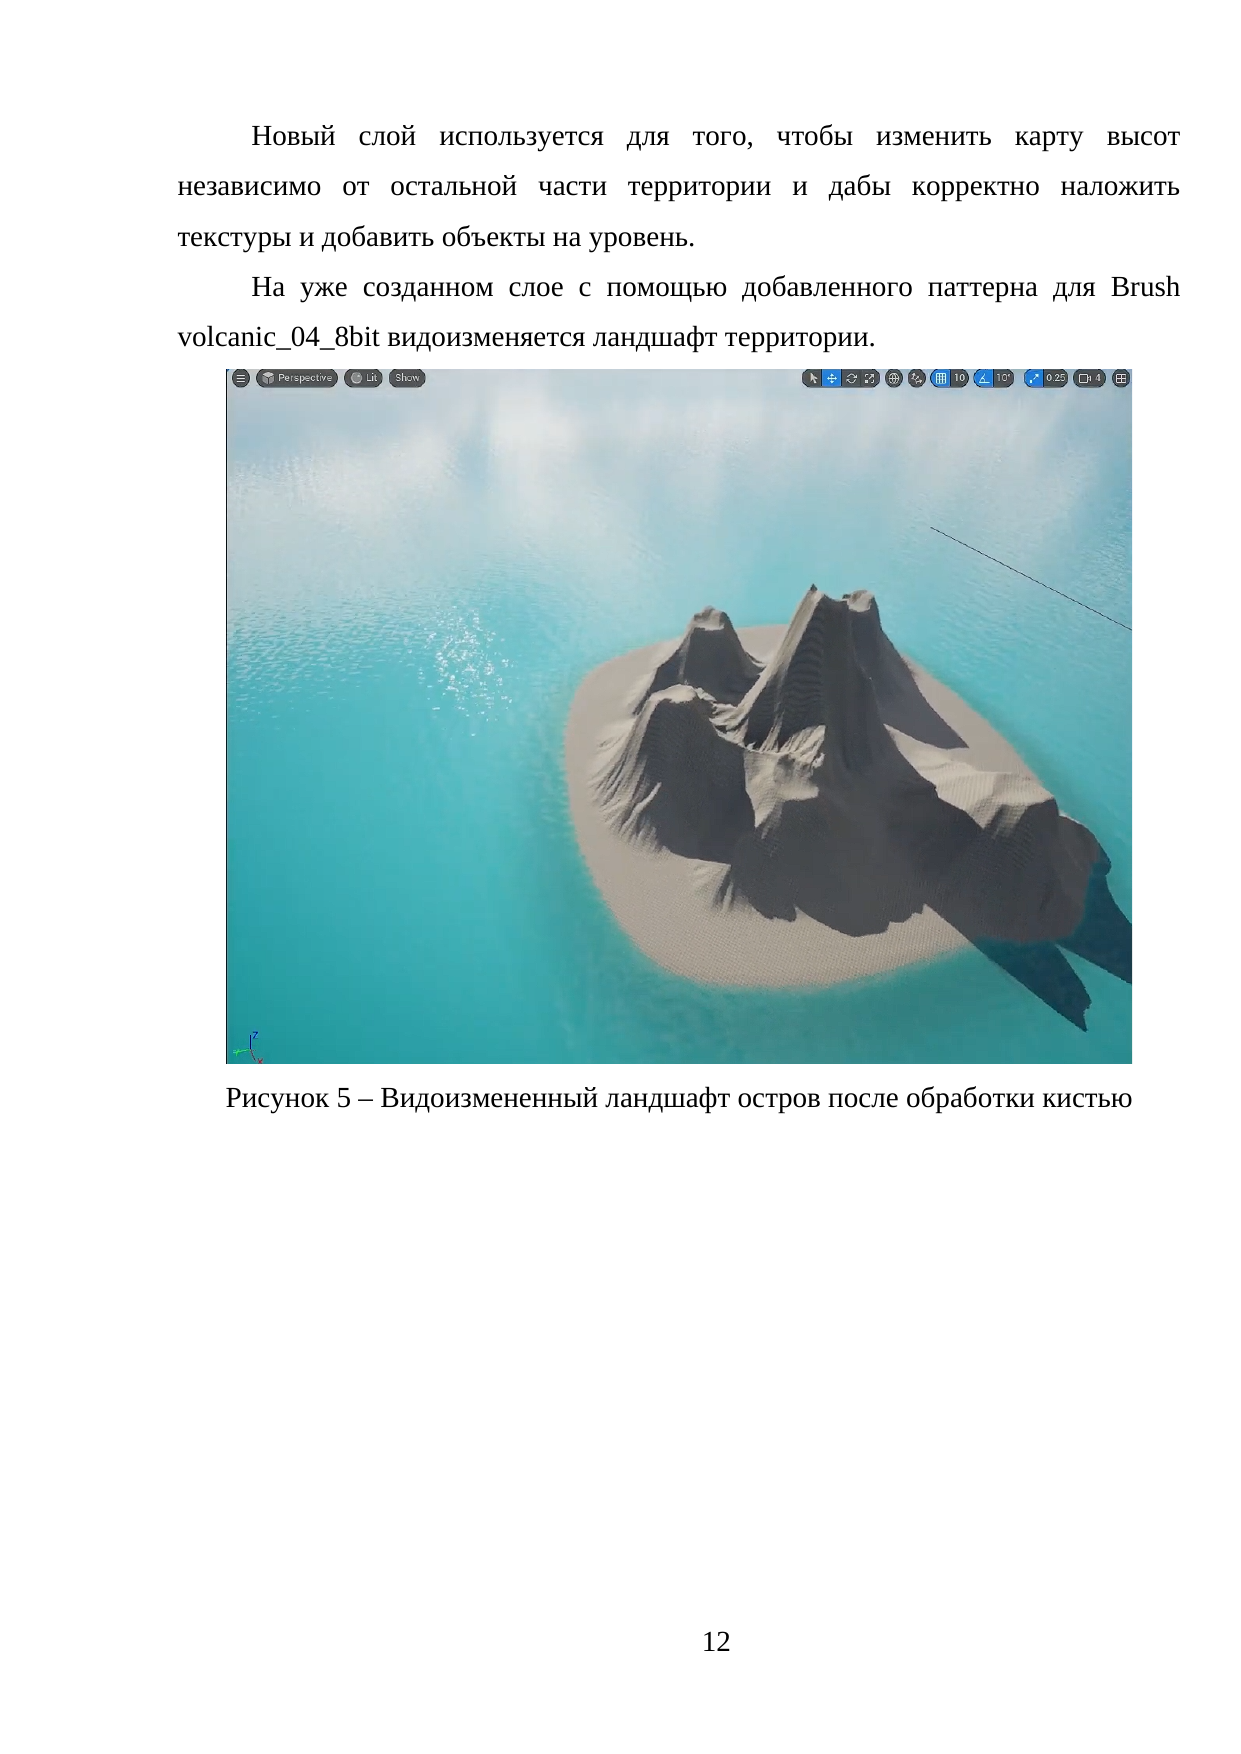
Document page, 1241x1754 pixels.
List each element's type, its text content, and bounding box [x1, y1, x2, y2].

text Новый слой используется для того, чтобы изменить карту высот независимо от остальной части территории и дабы корректно наложить текстуры и добавить объекты на уровень. [177, 118, 1181, 252]
picture [226, 369, 1133, 1064]
text Рисунок 5 – Видоизмененный ландшафт остров после обработки кистью [177, 1080, 1181, 1114]
text На уже созданном слое с помощью добавленного паттерна для Brush volcanic_04_8bit видоизменяется ландшафт территории. [177, 269, 1181, 353]
